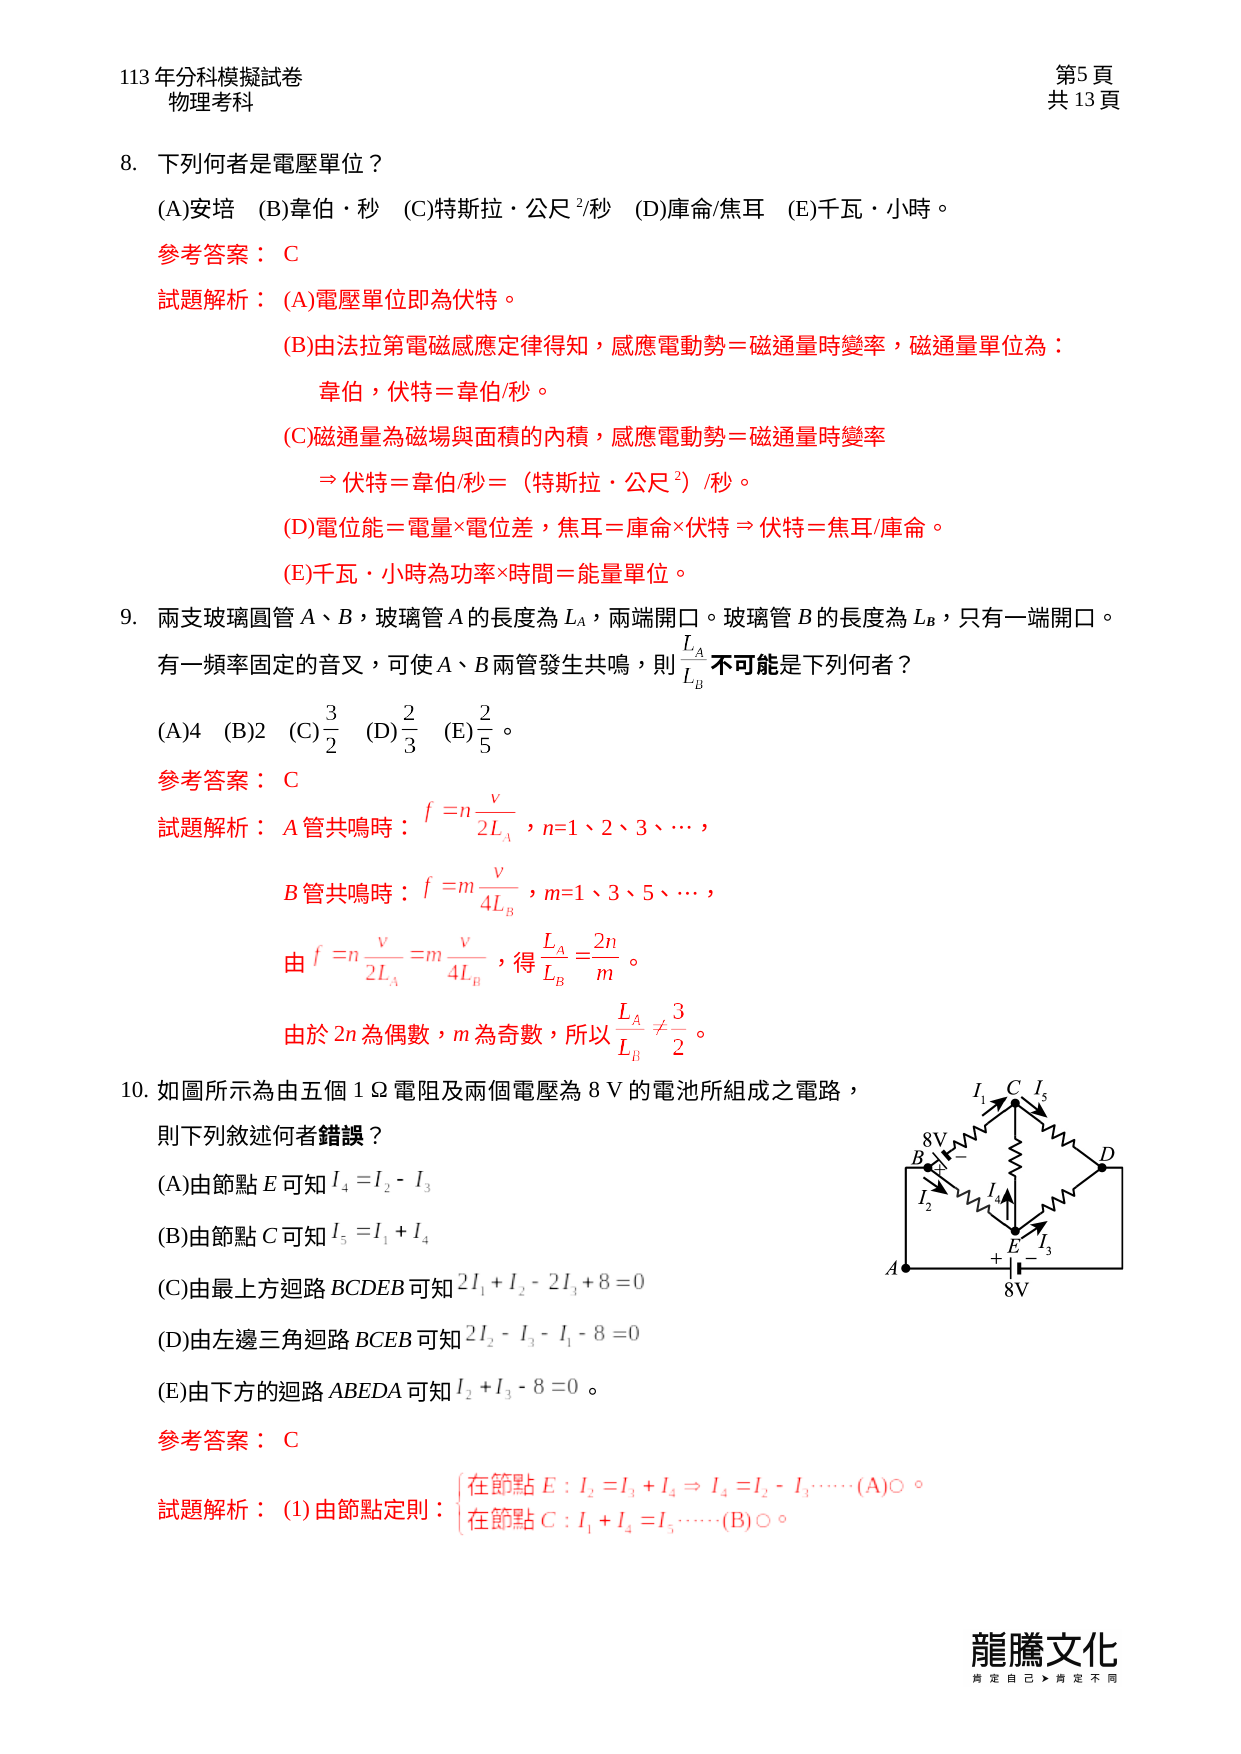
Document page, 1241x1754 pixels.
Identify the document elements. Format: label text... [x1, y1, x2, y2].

picture [962, 1629, 1123, 1687]
text 試題解析： A管共鳴時：，n=1、2、3、…， B管共鳴時：，m=1、3、5、…， 由，得。 由於2n為偶數，m為奇數，所以。 [158, 794, 1120, 1073]
text 9. 兩支玻璃圓管A、B，玻璃管A的長度為LA，兩端開口。玻璃管B的長度為LB，只有一端開口。有一頻率固定的音叉，可使A、B兩管發生共鳴，則不可能是下列何者？ (A)4 (B)2 (C) (D) (E)。 [120, 601, 1120, 764]
text 10. 如圖所示為由五個1 Ω電阻及兩個電壓為8 V的電池所組成之電路，則下列敘述何者錯誤？ (A)由節點E可知 (B)由節點C可知 (C)由最上方迴路BCDEB可知 (D)由左邊三角迴路BCEB可知 (E)由下方的迴路ABEDA可知。 [120, 1073, 1120, 1410]
picture [884, 1080, 1124, 1297]
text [158, 1468, 1120, 1548]
text 參考答案： C [158, 1423, 1120, 1456]
text 參考答案： C [158, 237, 1120, 270]
text 試題解析： (A)電壓單位即為伏特。 (B)由法拉第電磁感應定律得知，感應電動勢＝磁通量時變率，磁通量單位為： 韋伯，伏特＝韋伯/秒。 (C)磁通量為磁場與面積的內積，感應電動勢＝磁通量時變率 伏特＝韋伯/秒＝（特斯拉．公尺2）/秒。 (D)電位能＝電量×電位差，焦耳＝庫侖×伏特 伏特＝焦耳/庫侖。 (E)千瓦．小時為功率×時間＝能量單位。 [158, 282, 1120, 589]
text 參考答案： C [158, 764, 1120, 794]
text 8. 下列何者是電壓單位？ (A)安培 (B)韋伯．秒 (C)特斯拉．公尺2/秒 (D)庫侖/焦耳 (E)千瓦．小時。 [120, 146, 1120, 224]
